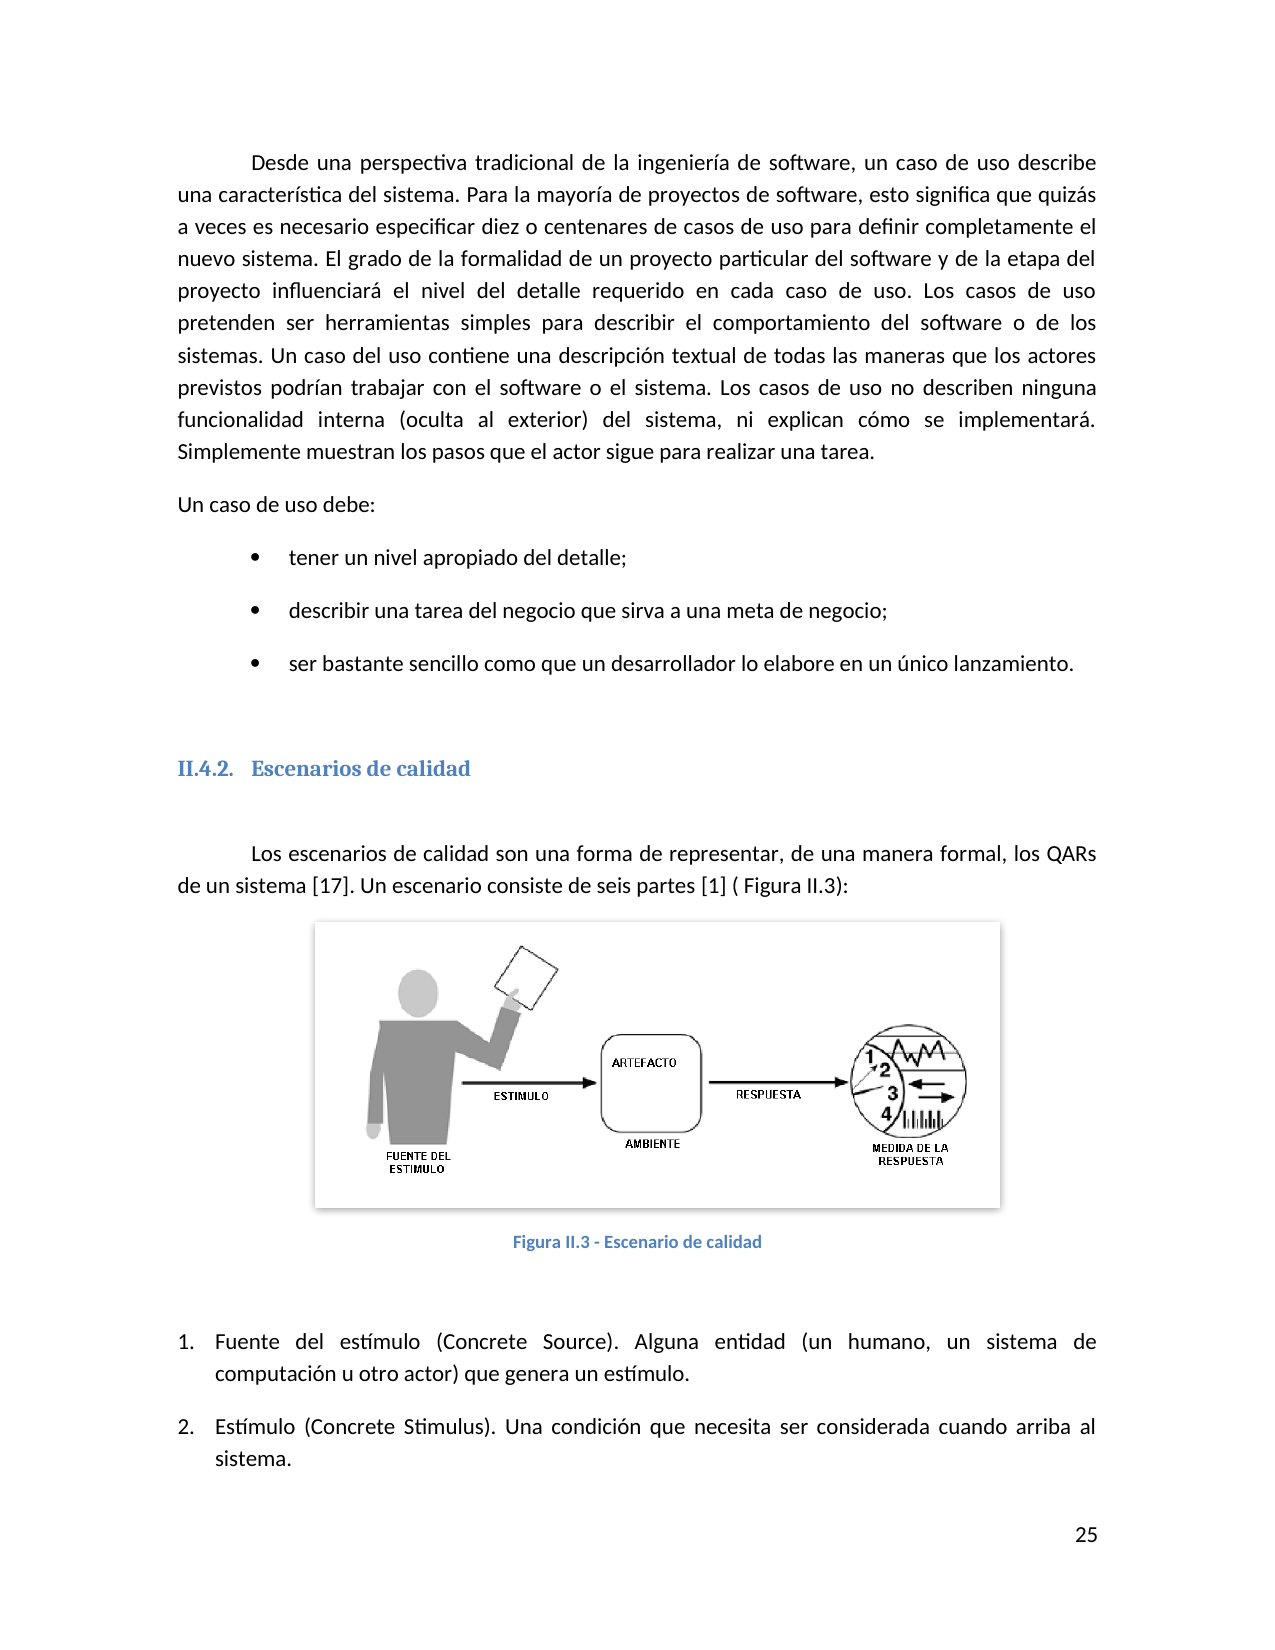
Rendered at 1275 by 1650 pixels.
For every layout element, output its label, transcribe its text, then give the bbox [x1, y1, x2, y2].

list Estímulo (Concrete Stimulus). Una condición que necesita ser considerada cuando arriba al sistema. [177, 1412, 1098, 1472]
text Los escenarios de calidad son una forma de representar, de una manera formal, los QARs de un sistema . Un escenario consiste de seis partes ( Figura II.2): [177, 839, 1098, 899]
list describir una tarea del negocio que sirva a una meta de negocio; [251, 596, 1098, 624]
text Desde una perspectiva tradicional de la ingeniería de software, un caso de uso describe una característica del sistema. Para la mayoría de proyectos de software, esto significa que quizás a veces es necesario especificar diez o centenares de casos de uso para definir completamente el nuevo sistema. El grado de la formalidad de un proyecto particular del software y de la etapa del proyecto influenciará el nivel del detalle requerido en cada caso de uso. Los casos de uso pretenden ser herramientas simples para describir el comportamiento del software o de los sistemas. Un caso del uso contiene una descripción textual de todas las maneras que los actores previstos podrían trabajar con el software o el sistema. Los casos de uso no describen ninguna funcionalidad interna (oculta al exterior) del sistema, ni explican cómo se implementará. Simplemente muestran los pasos que el actor sigue para realizar una tarea. [177, 148, 1098, 465]
picture [330, 936, 986, 1193]
list ser bastante sencillo como que un desarrollador lo elabore en un único lanzamiento. [251, 649, 1098, 677]
list Fuente del estímulo (Concrete Source). Alguna entidad (un humano, un sistema de computación u otro actor) que genera un estímulo. [177, 1327, 1098, 1387]
list tener un nivel apropiado del detalle; [251, 543, 1098, 571]
subtitle Escenarios de calidad [177, 755, 1098, 782]
text Un caso de uso debe: [177, 490, 1098, 518]
